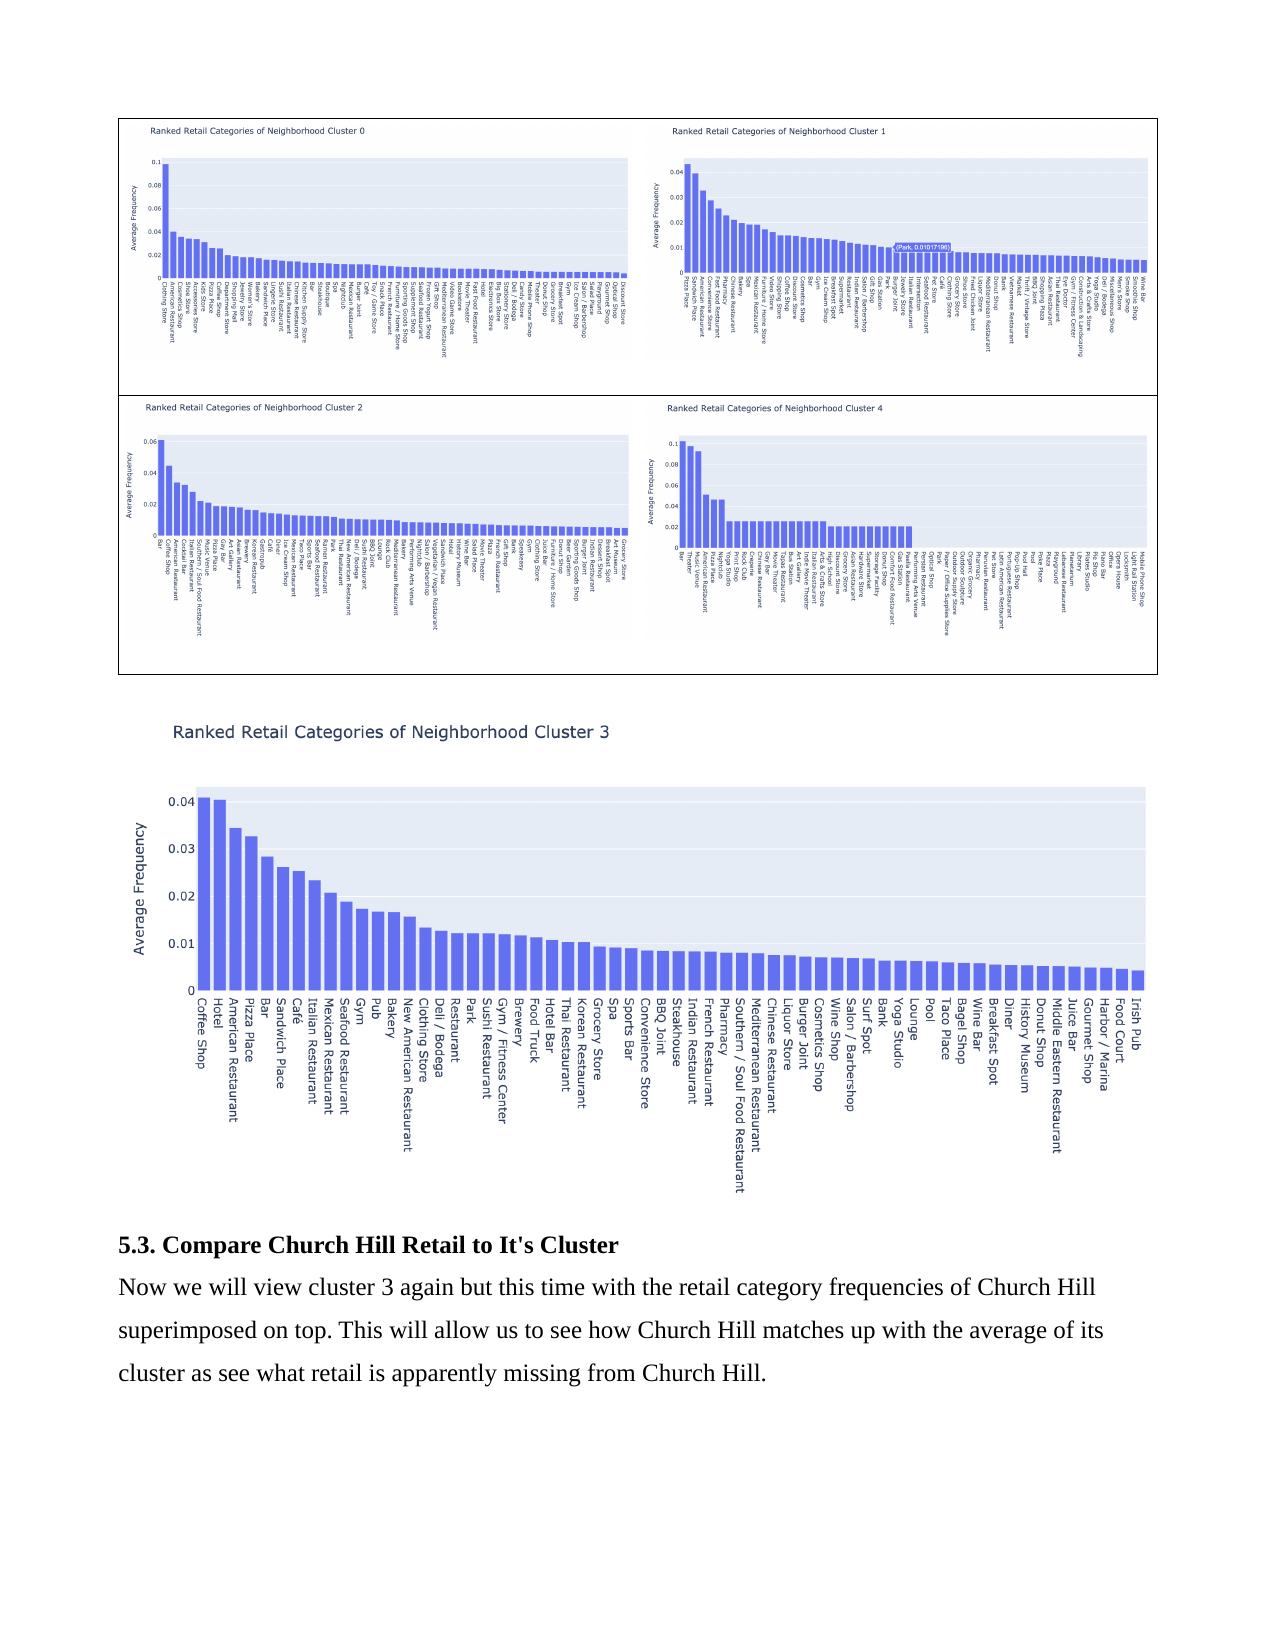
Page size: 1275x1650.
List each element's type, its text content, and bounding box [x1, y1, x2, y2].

picture [643, 401, 1152, 640]
picture [123, 401, 632, 640]
subtitle 5.3. Compare Church Hill Retail to It's Cluster [118, 1204, 1157, 1259]
table_cell [638, 396, 1157, 674]
table_header [119, 119, 637, 395]
picture [118, 718, 1157, 1204]
picture [123, 124, 632, 361]
picture [643, 124, 1152, 361]
text Now we will view cluster 3 again but this time with the retail category frequencies of Church Hill superimposed on top. This will allow us to see how Church Hill matches up with the average of its cluster as see what retail is apparently missing from Church Hill. [118, 1272, 1157, 1387]
table_cell [119, 396, 637, 674]
table_header [638, 119, 1157, 395]
